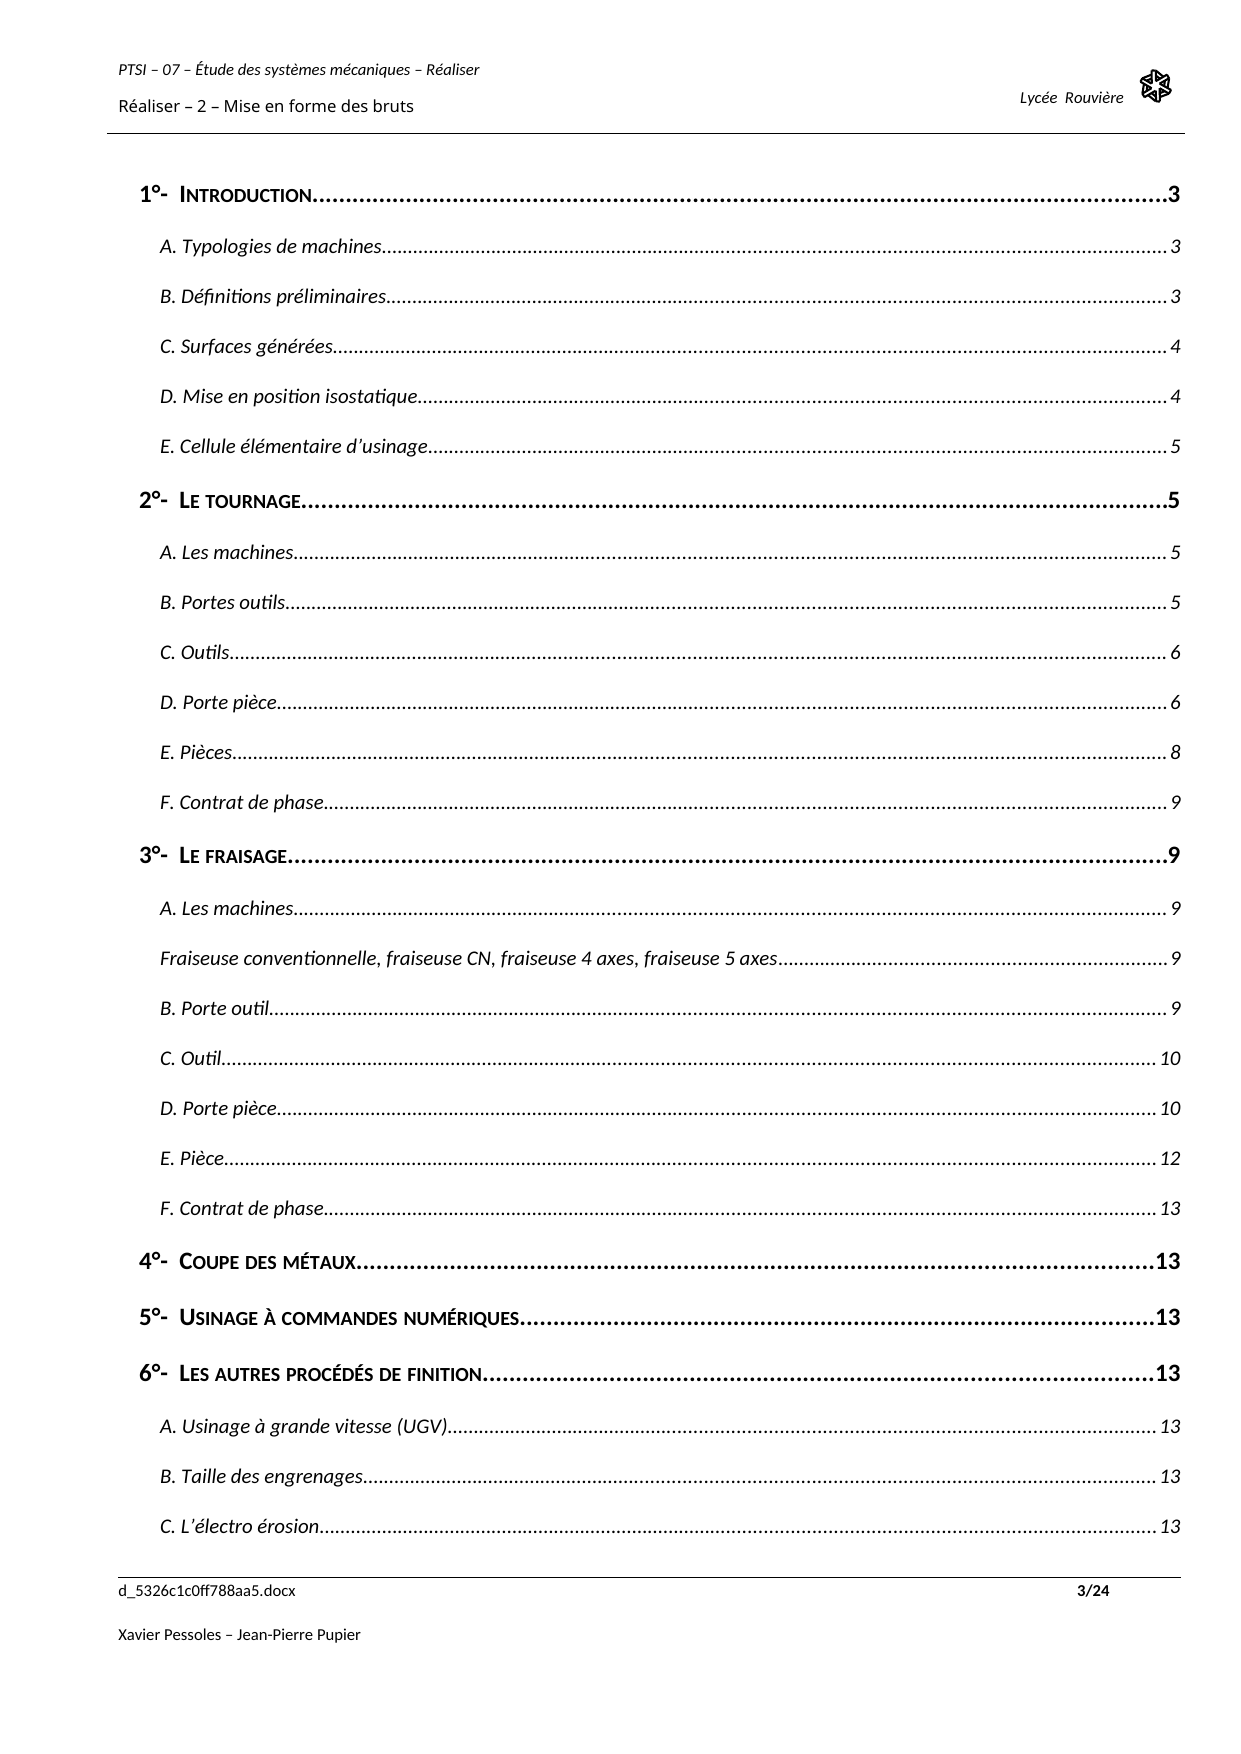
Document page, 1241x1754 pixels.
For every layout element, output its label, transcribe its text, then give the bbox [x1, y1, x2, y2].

text C. Outil 10 [160, 1045, 1181, 1071]
text 3°- Le fraisage 9 [139, 839, 1181, 870]
text C. L’électro érosion 13 [160, 1513, 1181, 1538]
text 1°- Introduction 3 [139, 178, 1181, 208]
text B. Portes outils 5 [160, 589, 1181, 615]
text 5°- Usinage à commandes numériques 13 [139, 1301, 1181, 1332]
text E. Pièce 12 [160, 1145, 1181, 1171]
text B. Définitions préliminaires 3 [160, 284, 1181, 309]
text A. Typologies de machines 3 [160, 234, 1181, 259]
text B. Porte outil 9 [160, 995, 1181, 1021]
text C. Outils 6 [160, 639, 1181, 665]
text C. Surfaces générées 4 [160, 334, 1181, 359]
text D. Mise en position isostatique 4 [160, 384, 1181, 409]
text 4°- Coupe des métaux 13 [139, 1245, 1181, 1276]
text D. Porte pièce 6 [160, 689, 1181, 715]
text F. Contrat de phase 13 [160, 1195, 1181, 1221]
text 2°- Le tournage 5 [139, 484, 1181, 514]
text 6°- Les autres procédés de finition 13 [139, 1357, 1181, 1388]
text A. Les machines 5 [160, 539, 1181, 565]
text Fraiseuse conventionnelle, fraiseuse CN, fraiseuse 4 axes, fraiseuse 5 axes 9 [160, 945, 1181, 971]
text A. Les machines 9 [160, 895, 1181, 921]
text E. Cellule élémentaire d’usinage 5 [160, 434, 1181, 459]
text F. Contrat de phase 9 [160, 789, 1181, 815]
text D. Porte pièce 10 [160, 1095, 1181, 1121]
text B. Taille des engrenages 13 [160, 1463, 1181, 1488]
text E. Pièces 8 [160, 739, 1181, 765]
text A. Usinage à grande vitesse (UGV) 13 [160, 1413, 1181, 1438]
